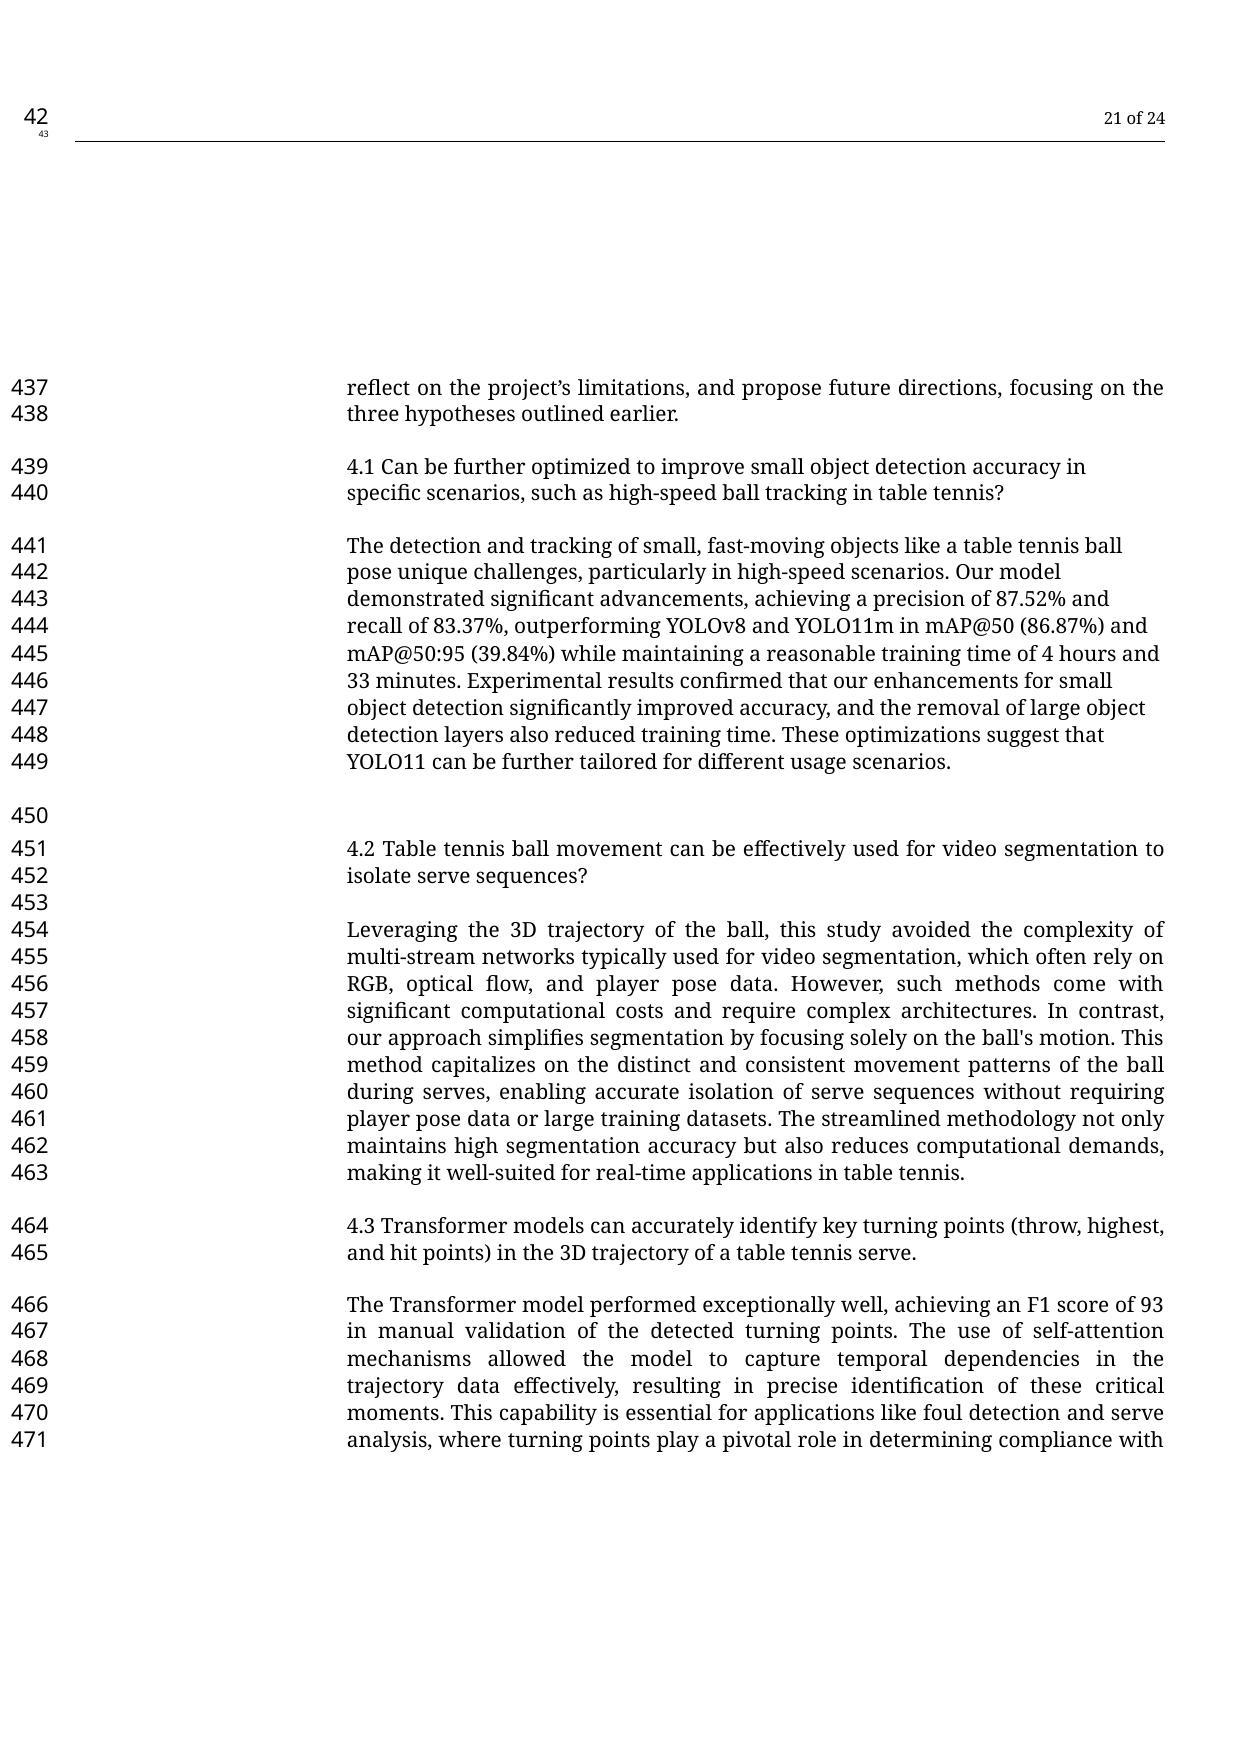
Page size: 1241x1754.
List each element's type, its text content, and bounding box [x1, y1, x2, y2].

text 4.2 Table tennis ball movement can be effectively used for video segmentation to isolate serve sequences? [347, 835, 1165, 889]
text Leveraging the 3D trajectory of the ball, this study avoided the complexity of multi-stream networks typically used for video segmentation, which often rely on RGB, optical flow, and player pose data. However, such methods come with significant computational costs and require complex architectures. In contrast, our approach simplifies segmentation by focusing solely on the ball's motion. This method capitalizes on the distinct and consistent movement patterns of the ball during serves, enabling accurate isolation of serve sequences without requiring player pose data or large training datasets. The streamlined methodology not only maintains high segmentation accuracy but also reduces computational demands, making it well-suited for real-time applications in table tennis. [347, 916, 1165, 1187]
subtitle The detection and tracking of small, fast-moving objects like a table tennis ball pose unique challenges, particularly in high-speed scenarios. Our model demonstrated significant advancements, achieving a precision of 87.52% and recall of 83.37%, outperforming YOLOv8 and YOLO11m in mAP@50 (86.87%) and mAP@50:95 (39.84%) while maintaining a reasonable training time of 4 hours and 33 minutes. Experimental results confirmed that our enhancements for small object detection significantly improved accuracy, and the removal of large object detection layers also reduced training time. These optimizations suggest that YOLO11 can be further tailored for different usage scenarios. [347, 532, 1165, 776]
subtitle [347, 1291, 1165, 1453]
subtitle 4.1 Can be further optimized to improve small object detection accuracy in specific scenarios, such as high-speed ball tracking in table tennis? [347, 453, 1165, 507]
subtitle 4.3 Transformer models can accurately identify key turning points (throw, highest, and hit points) in the 3D trajectory of a table tennis serve. [347, 1212, 1165, 1266]
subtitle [347, 374, 1165, 428]
